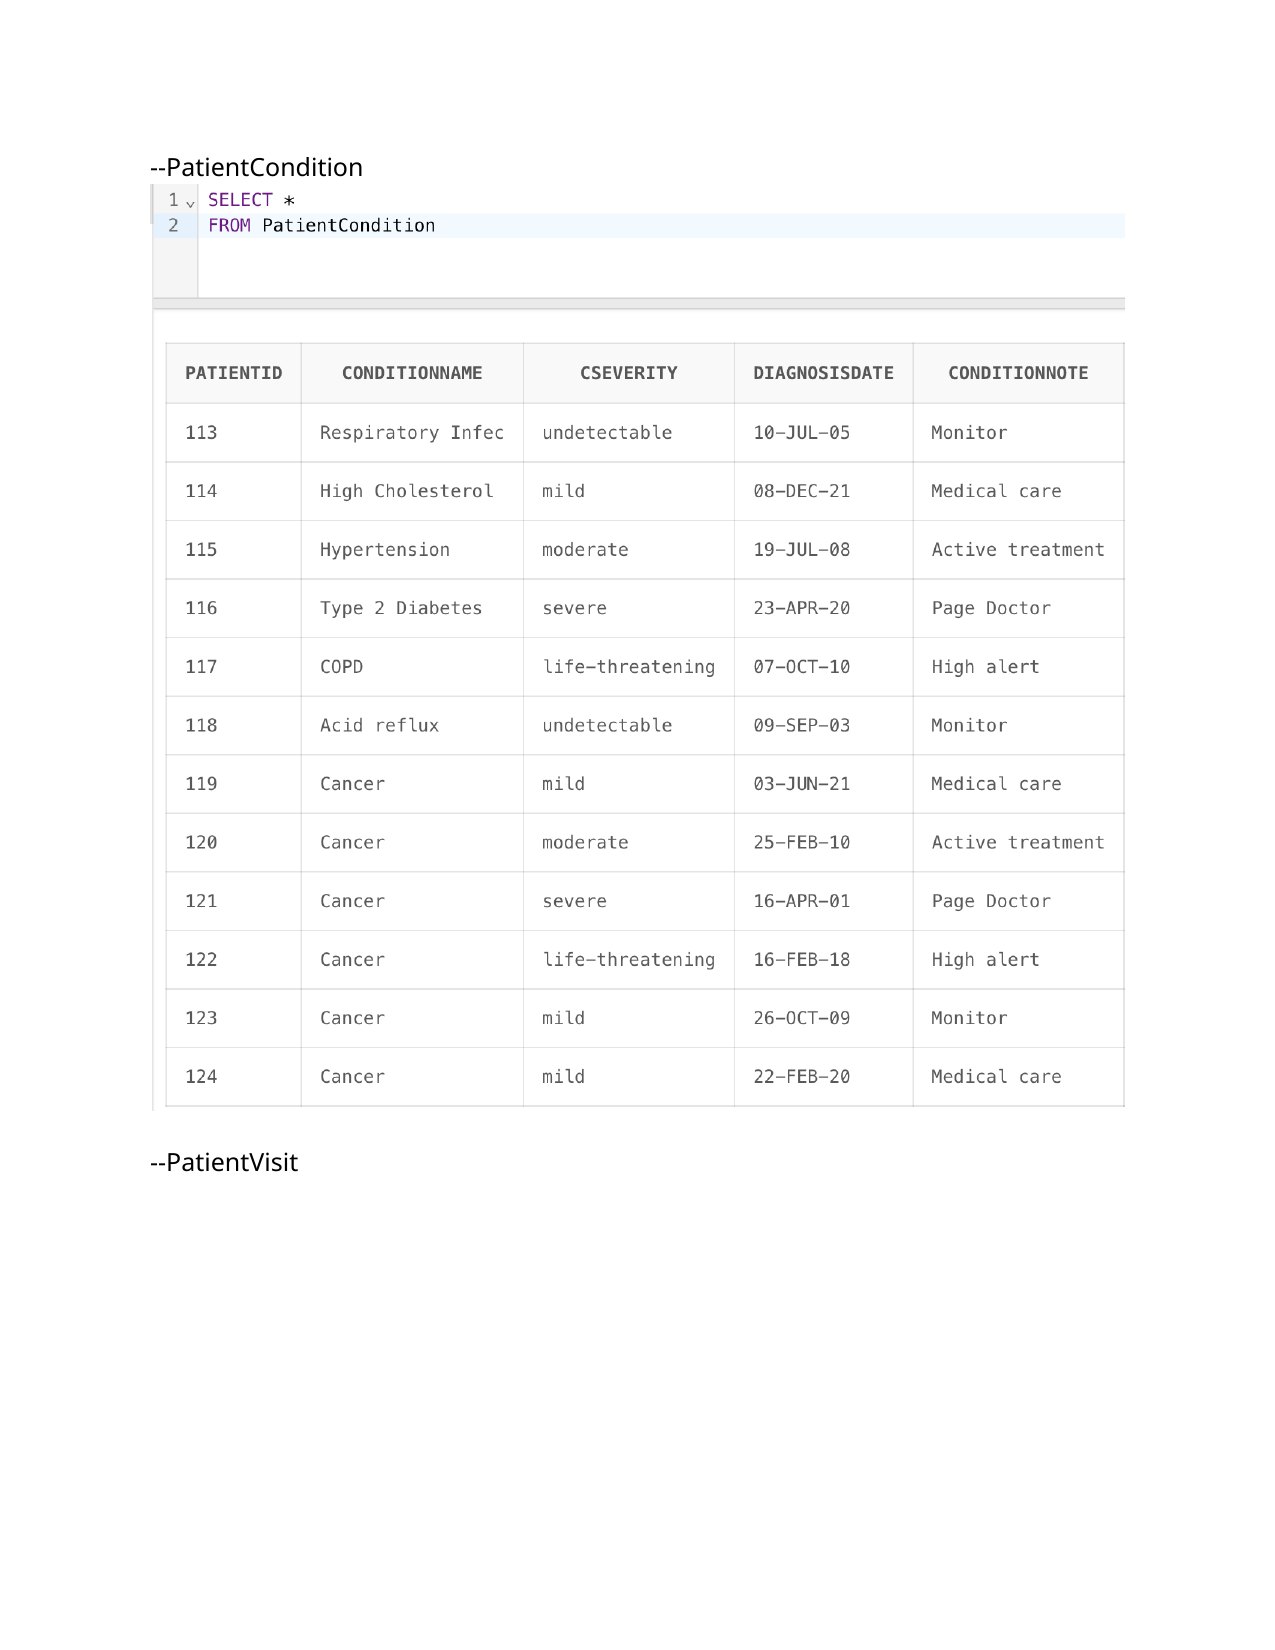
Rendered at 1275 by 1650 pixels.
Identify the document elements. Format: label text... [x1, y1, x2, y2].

picture [150, 184, 1125, 1111]
text --PatientVisit [150, 1145, 1125, 1179]
text --PatientCondition [150, 150, 1125, 184]
